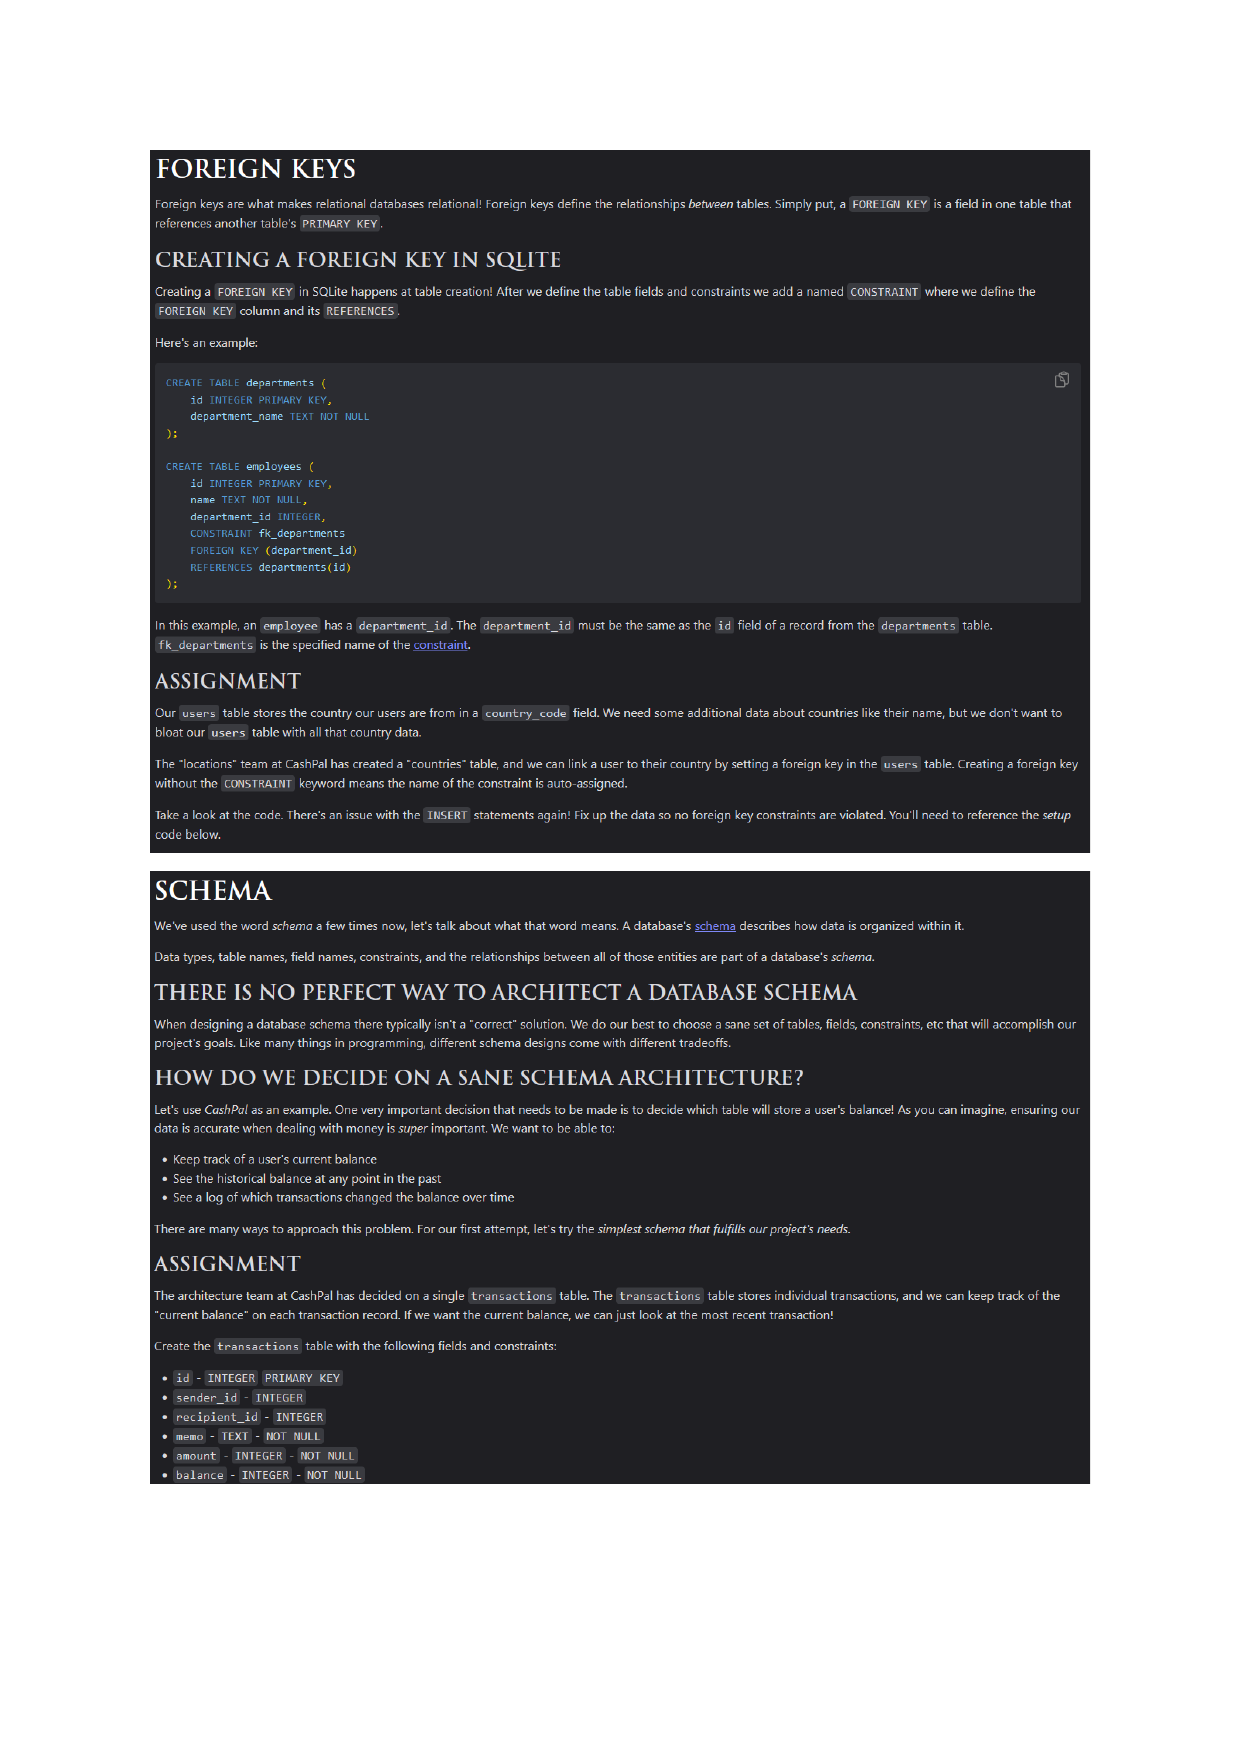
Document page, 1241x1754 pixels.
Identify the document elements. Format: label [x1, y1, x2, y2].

picture [150, 150, 1091, 853]
picture [150, 871, 1091, 1484]
